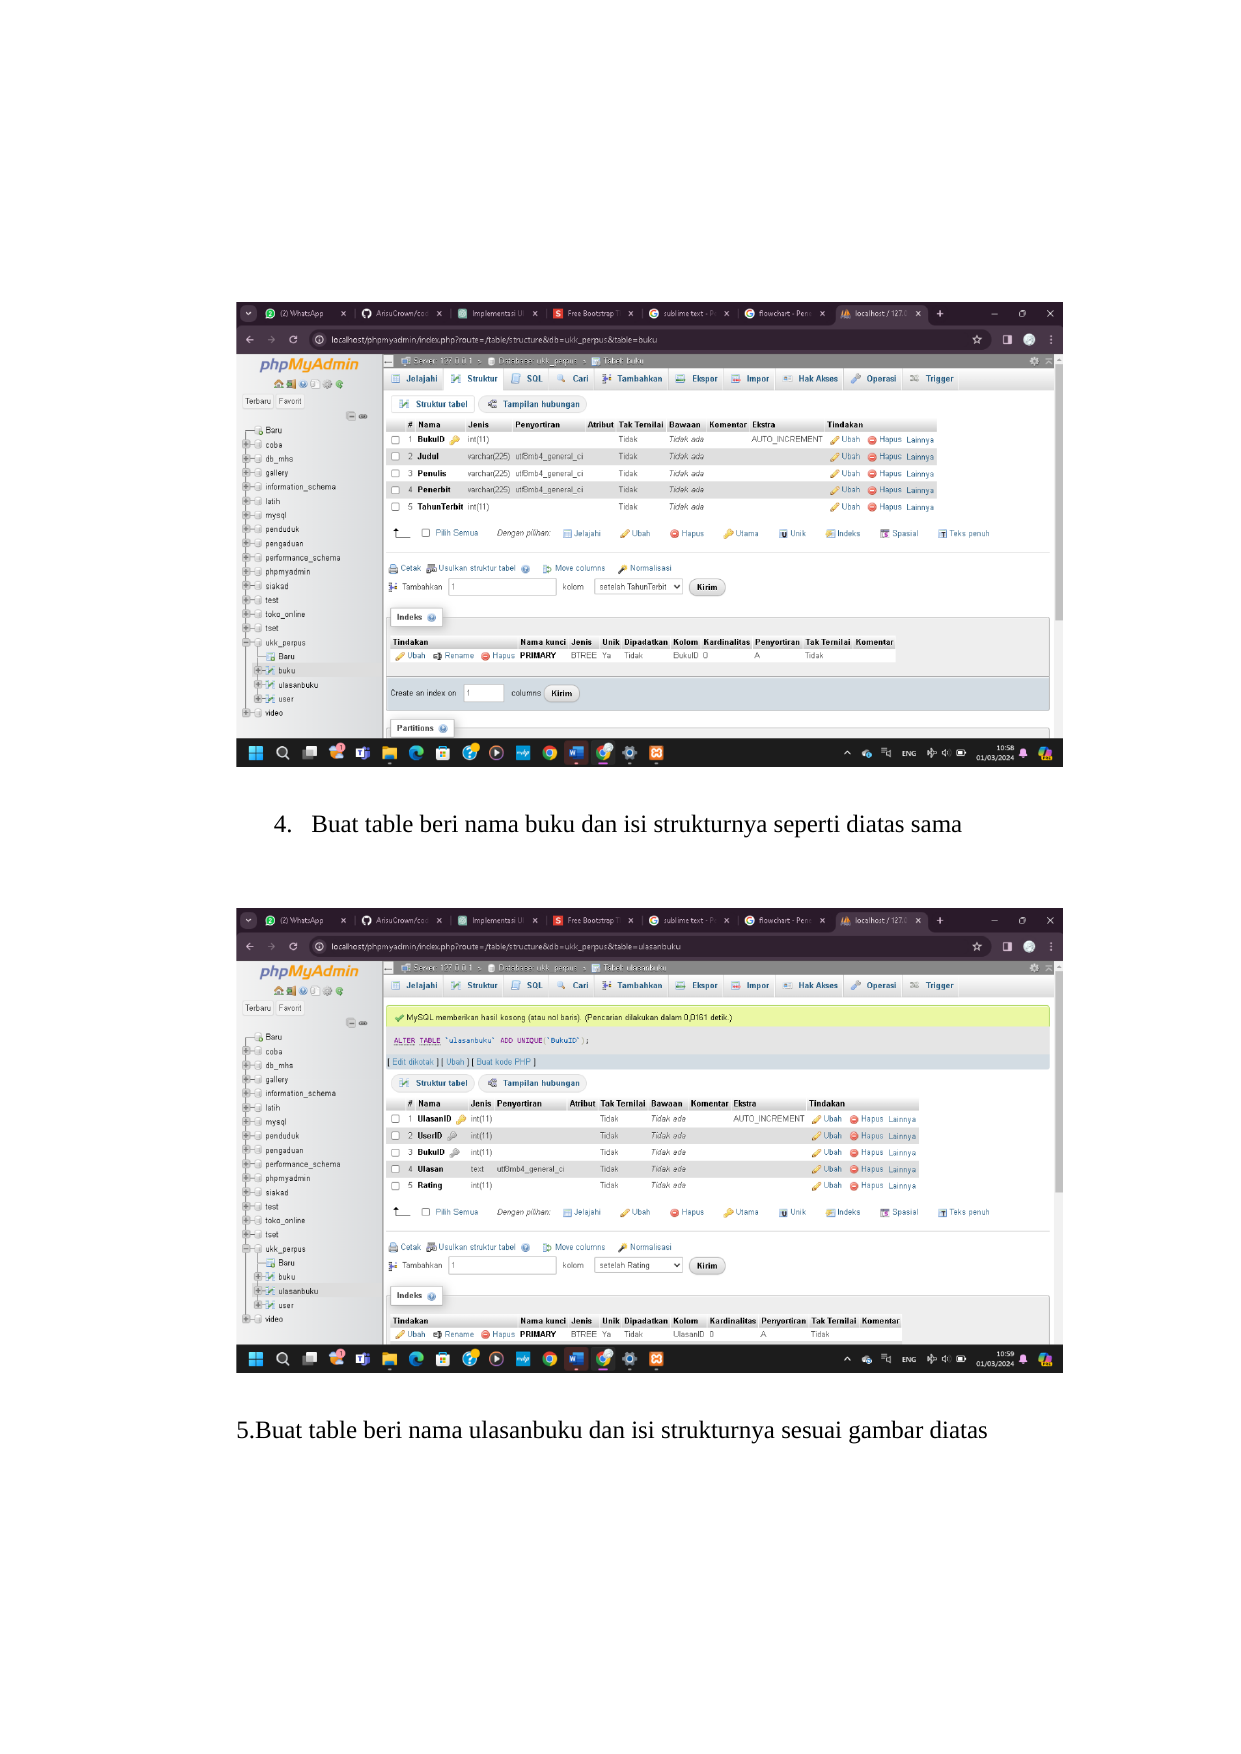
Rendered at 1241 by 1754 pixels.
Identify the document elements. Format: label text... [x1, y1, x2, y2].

text 5.Buat table beri nama ulasanbuku dan isi strukturnya sesuai gambar diatas [236, 1411, 1063, 1448]
picture [236, 302, 1063, 767]
picture [236, 908, 1063, 1373]
list Buat table beri nama buku dan isi strukturnya seperti diatas sama [274, 804, 1063, 842]
